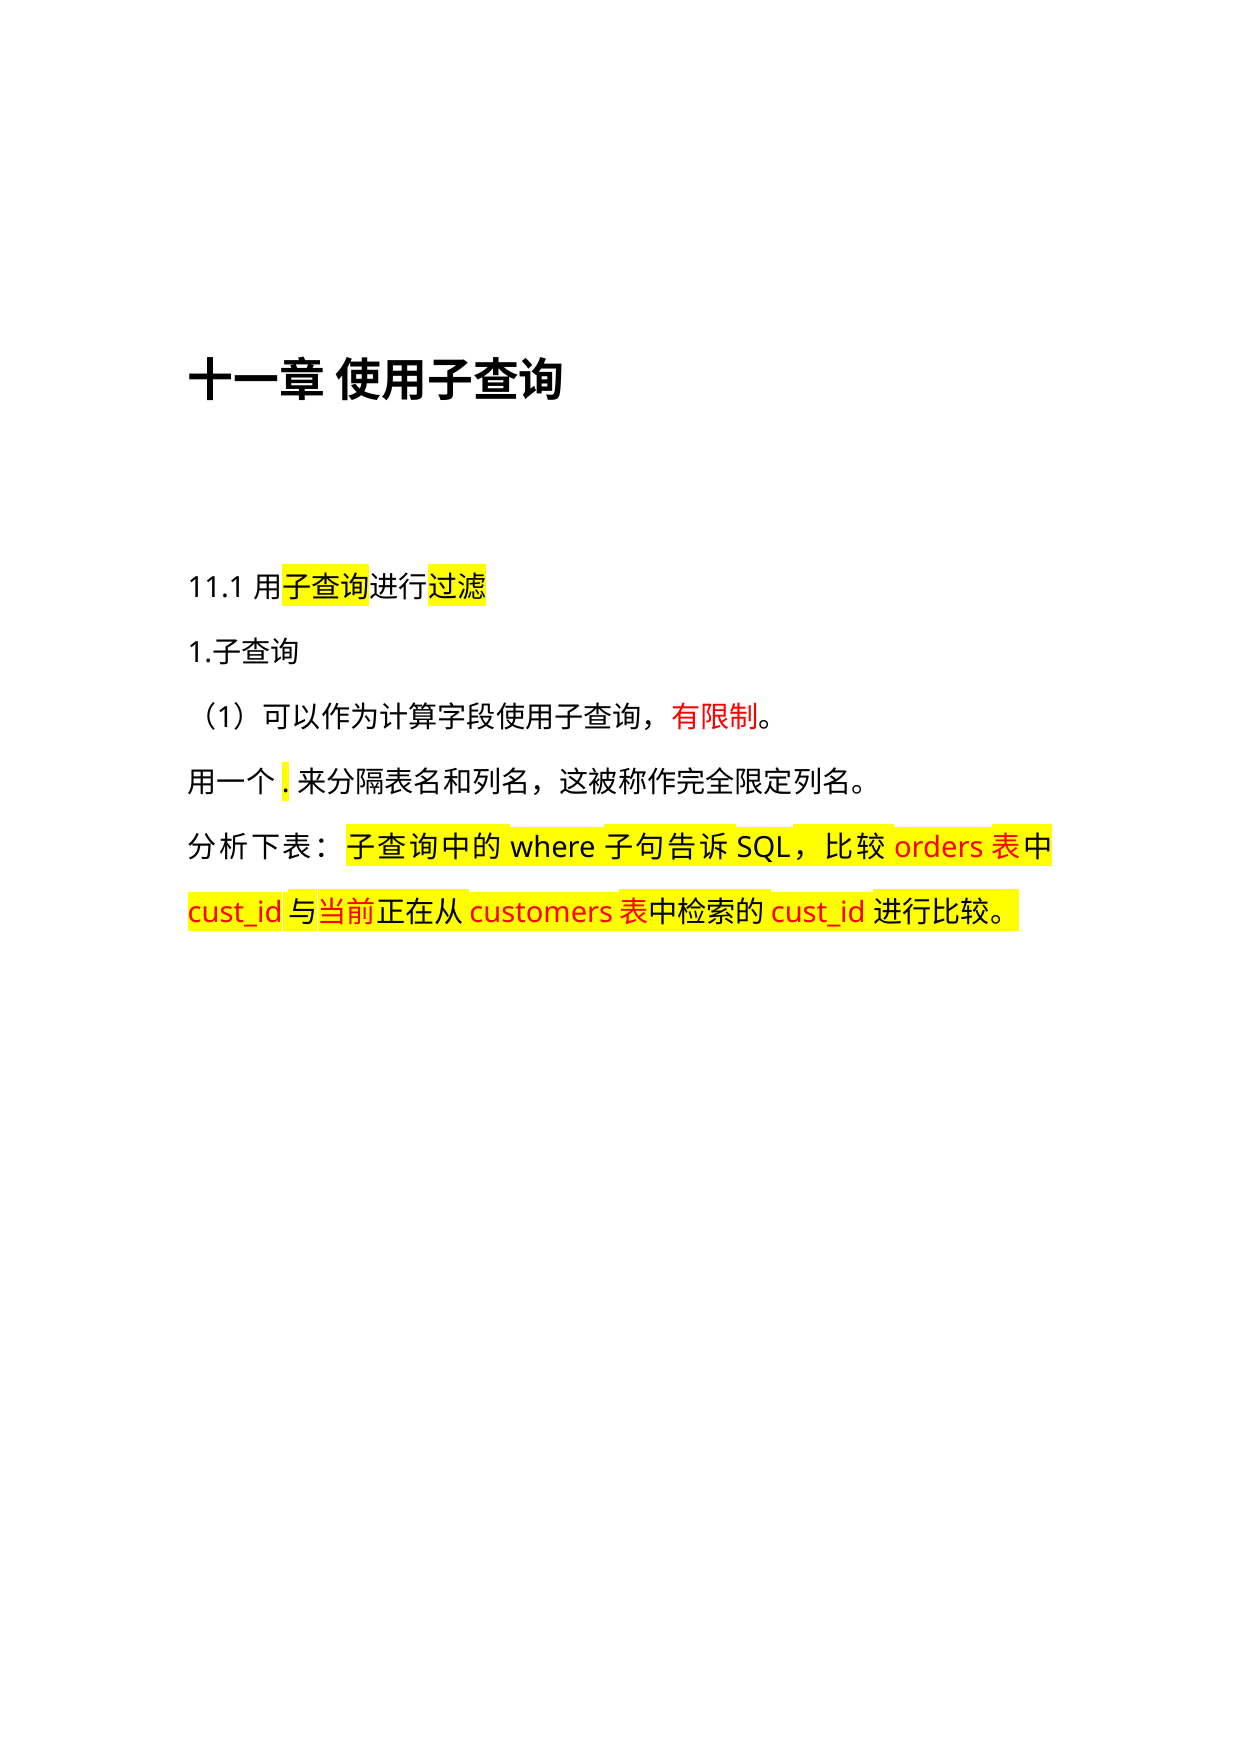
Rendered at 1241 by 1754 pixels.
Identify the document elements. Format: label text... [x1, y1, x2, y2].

text 11.1 用子查询进行过滤 [187, 553, 1053, 618]
text 用一个 . 来分隔表名和列名，这被称作完全限定列名。 [187, 748, 1053, 813]
text （1）可以作为计算字段使用子查询，有限制。 [187, 683, 1053, 748]
subtitle 十一章 使用子查询 [187, 327, 1053, 425]
text 1.子查询 [187, 618, 1053, 683]
text 分析下表：子查询中的where子句告诉SQL，比较orders表中cust_id与当前正在从customers表中检索的cust_id 进行比较。 [187, 813, 1053, 943]
